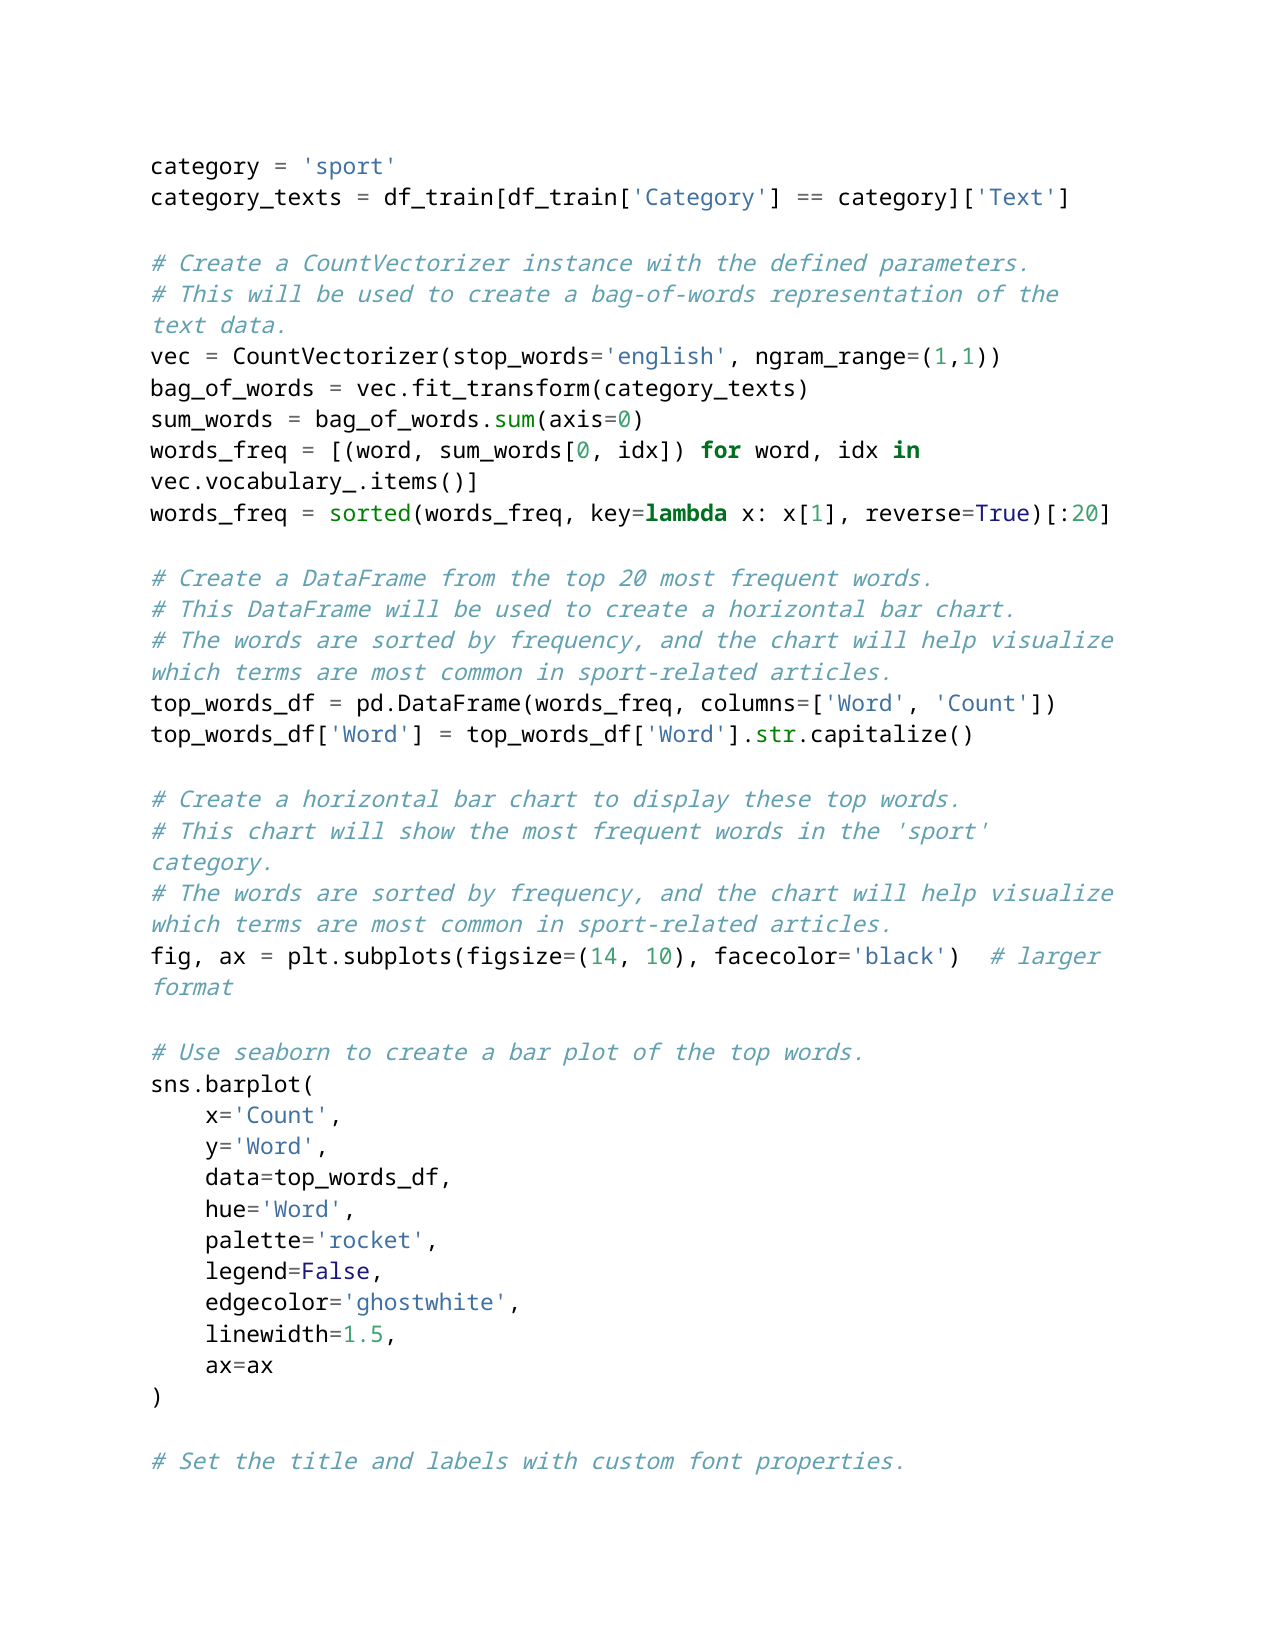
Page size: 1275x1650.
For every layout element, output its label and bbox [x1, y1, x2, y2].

text [150, 150, 1125, 1477]
